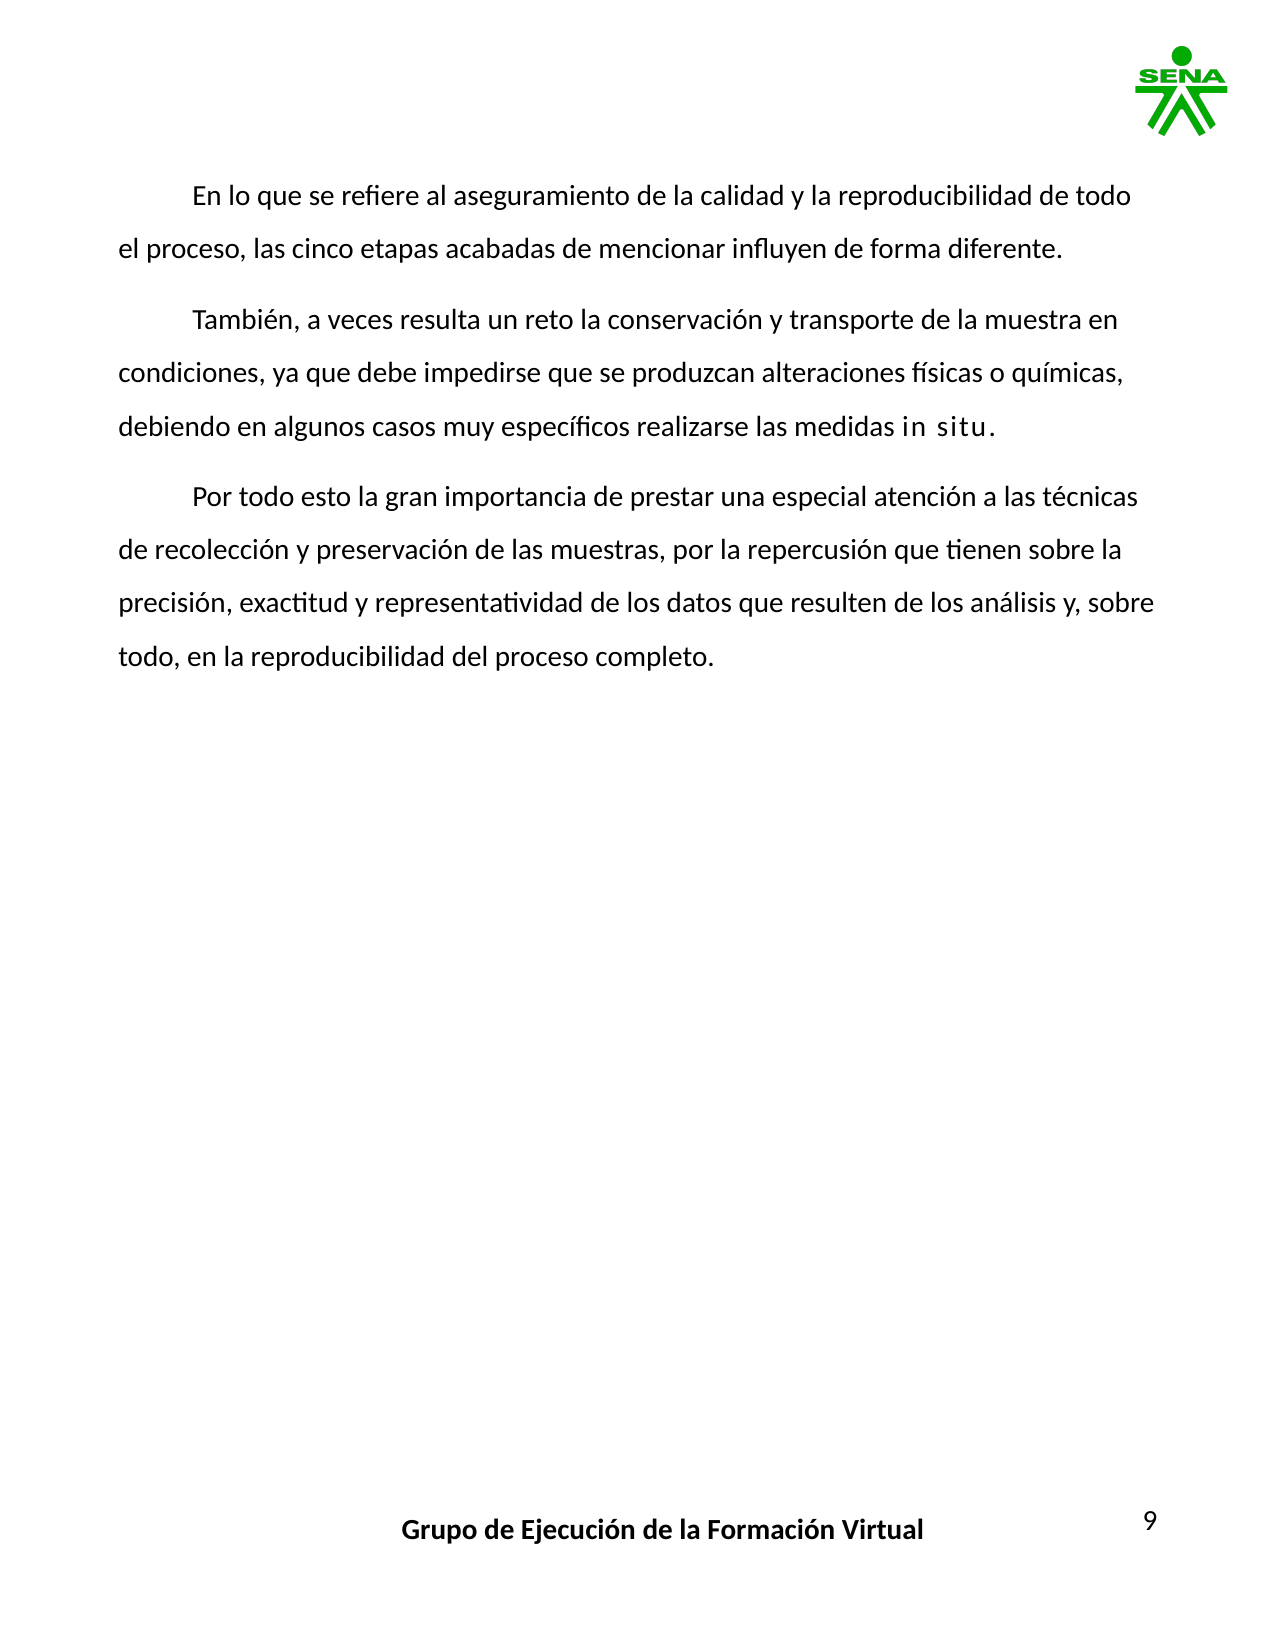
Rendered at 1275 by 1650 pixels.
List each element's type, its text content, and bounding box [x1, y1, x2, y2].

text También, a veces resulta un reto la conservación y transporte de la muestra en condiciones, ya que debe impedirse que se produzcan alteraciones físicas o químicas, debiendo en algunos casos muy específicos realizarse las medidas in situ. [118, 301, 1157, 443]
text En lo que se refiere al aseguramiento de la calidad y la reproducibilidad de todo el proceso, las cinco etapas acabadas de mencionar influyen de forma diferente. [118, 177, 1157, 266]
text Por todo esto la gran importancia de prestar una especial atención a las técnicas de recolección y preservación de las muestras, por la repercusión que tienen sobre la precisión, exactitud y representatividad de los datos que resulten de los análisis y, sobre todo, en la reproducibilidad del proceso completo. [118, 478, 1157, 674]
picture [1135, 46, 1228, 136]
